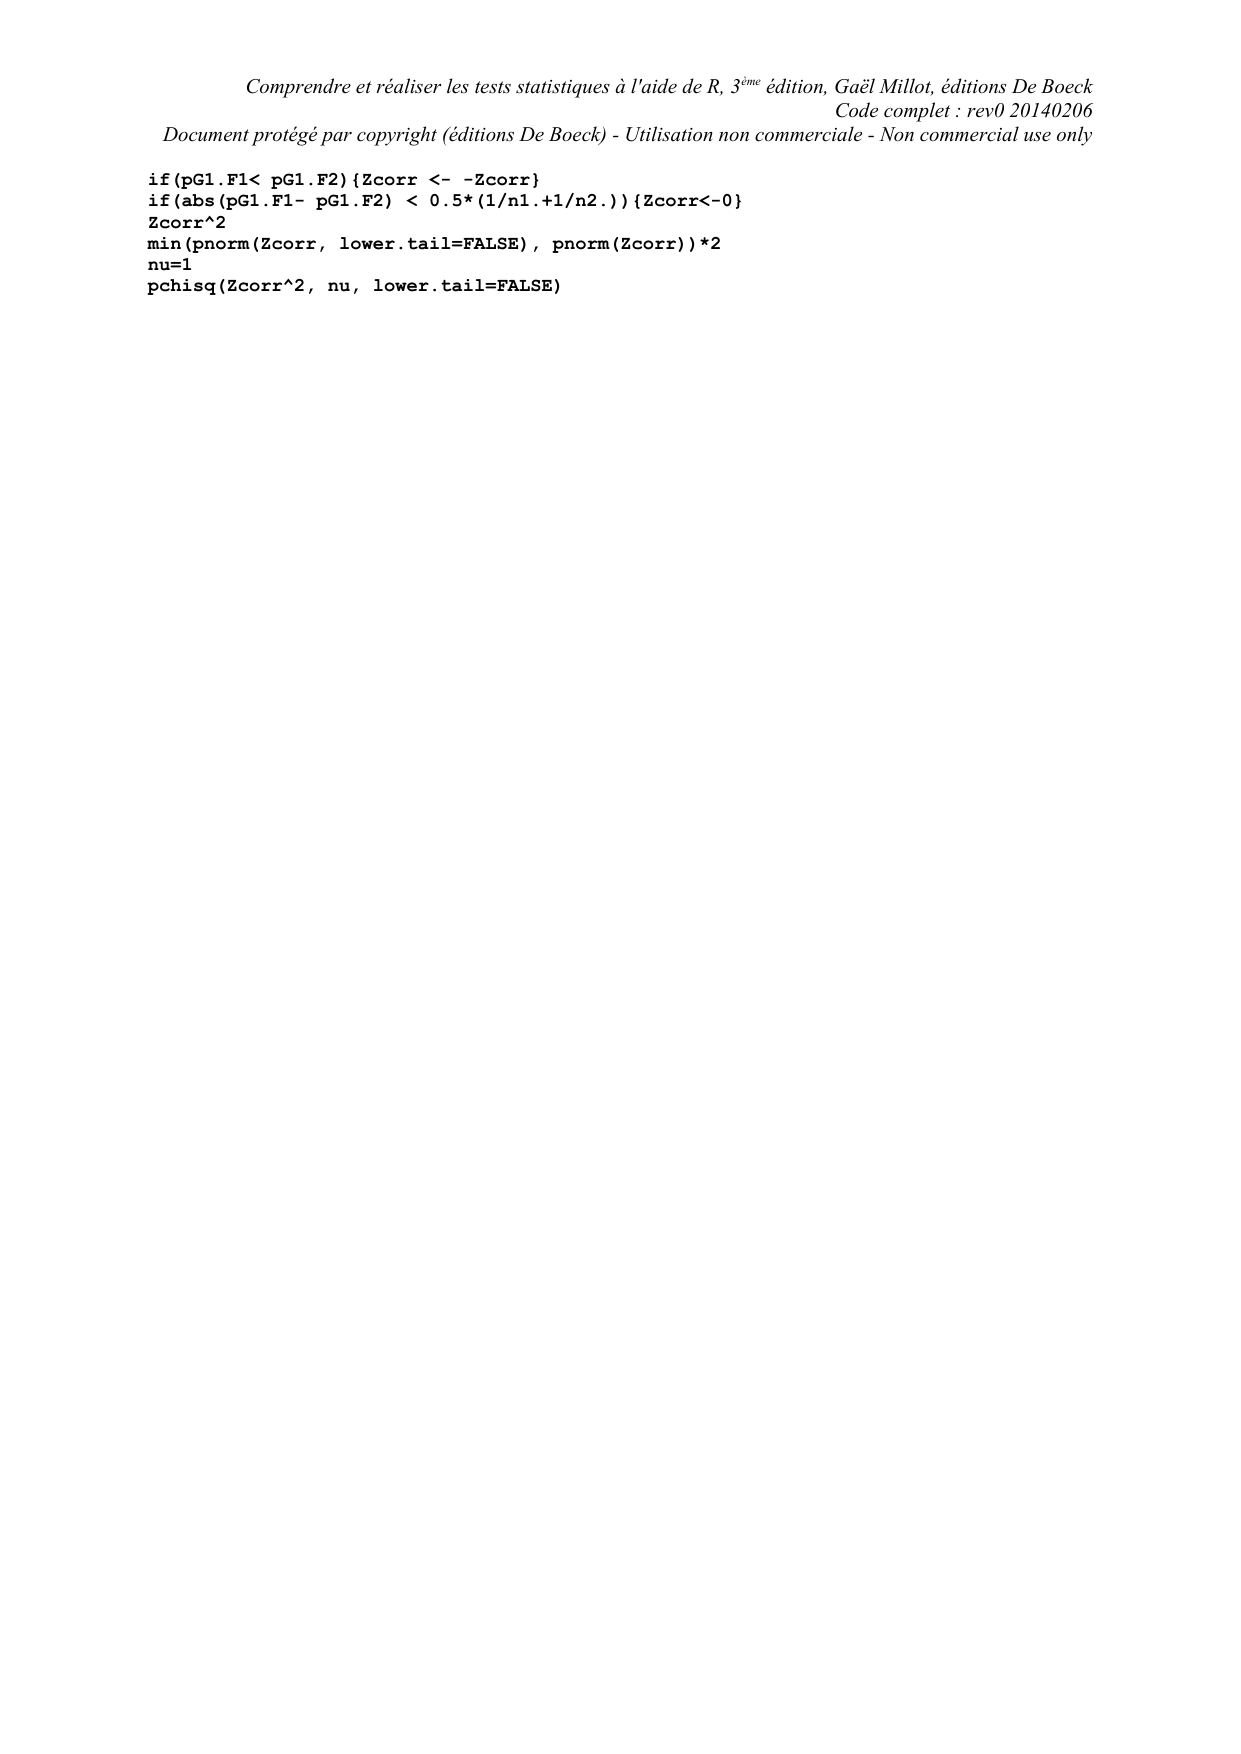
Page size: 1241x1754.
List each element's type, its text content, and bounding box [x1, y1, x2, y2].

text if(pG1.F1< pG1.F2){Zcorr <- -Zcorr} [148, 170, 1093, 191]
text min(pnorm(Zcorr, lower.tail=FALSE), pnorm(Zcorr))*2 [148, 234, 1093, 255]
text nu=1 [148, 255, 1093, 276]
text Zcorr^2 [148, 212, 1093, 234]
text if(abs(pG1.F1- pG1.F2) < 0.5*(1/n1.+1/n2.)){Zcorr<-0} [148, 191, 1093, 212]
text pchisq(Zcorr^2, nu, lower.tail=FALSE) [148, 276, 1093, 297]
